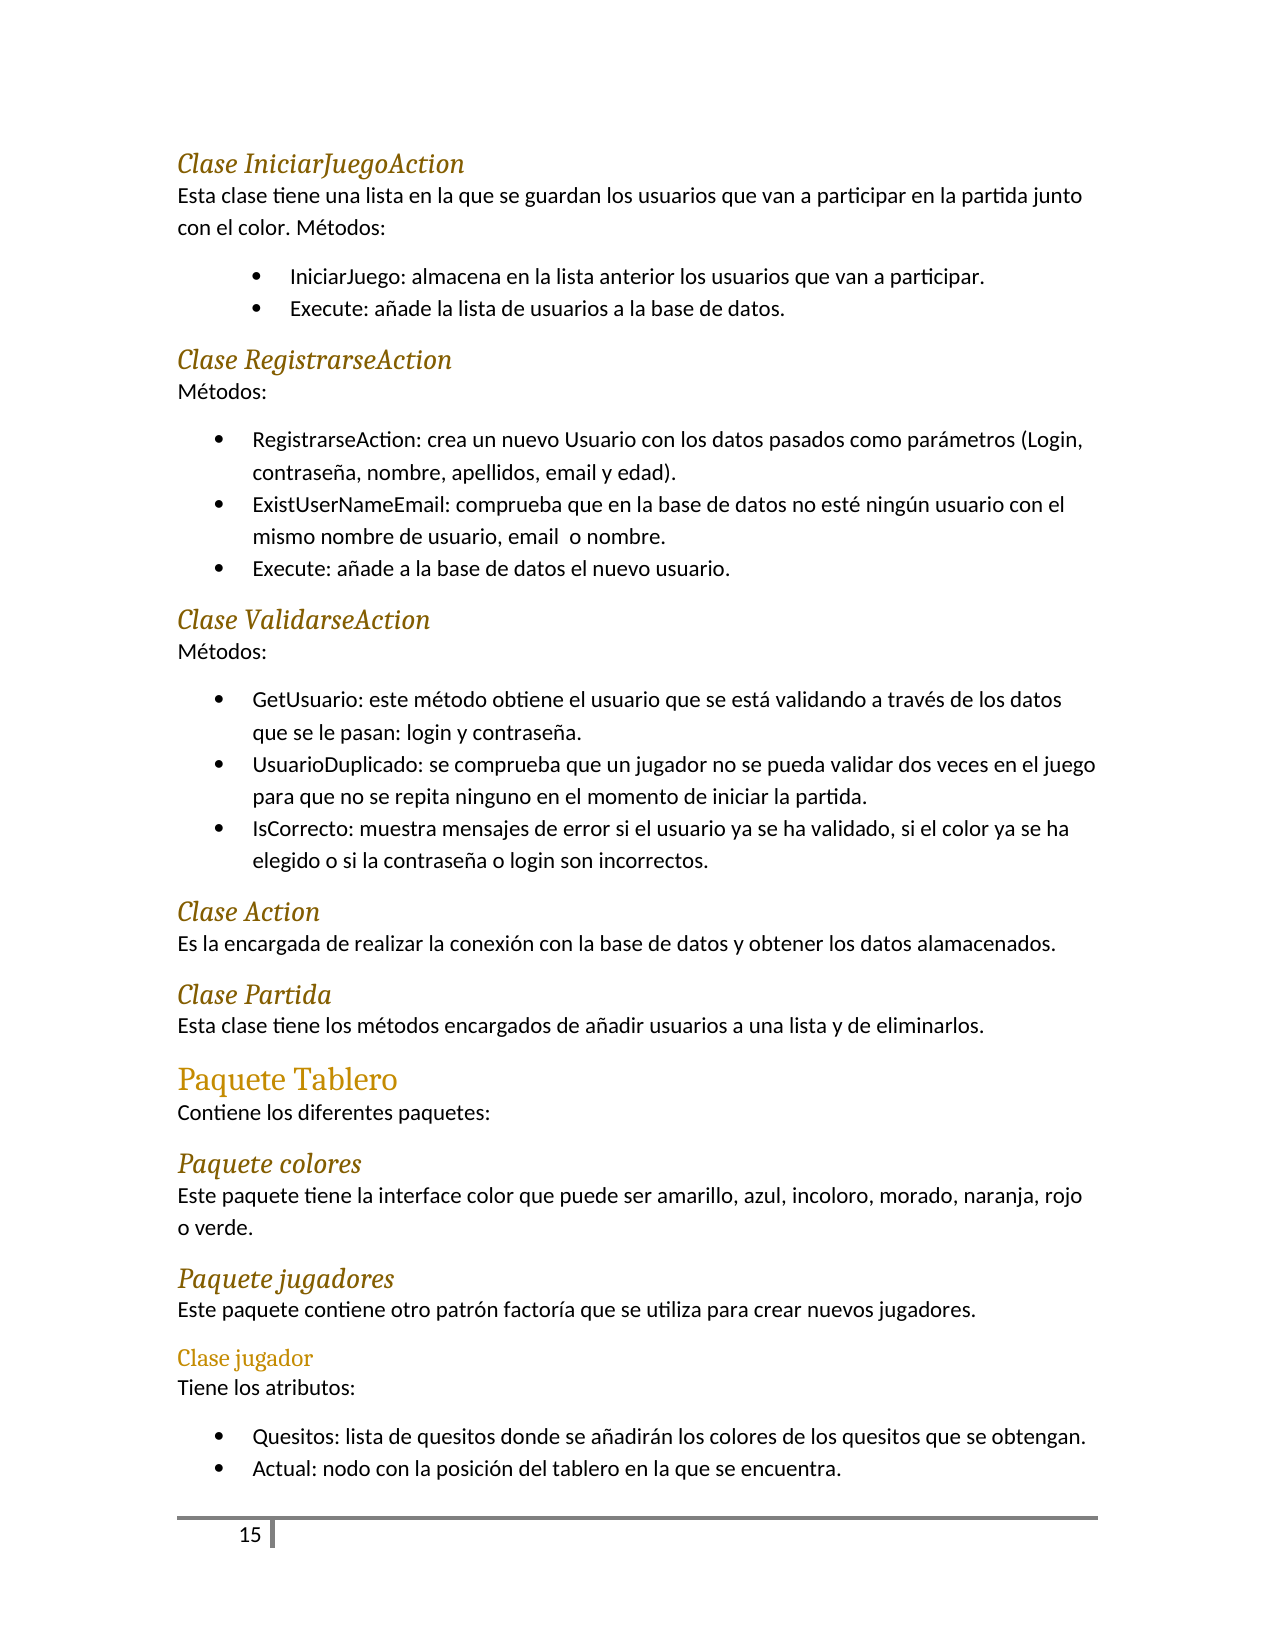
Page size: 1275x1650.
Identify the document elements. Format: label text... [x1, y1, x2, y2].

text Esta clase tiene los métodos encargados de añadir usuarios a una lista y de eliminarlos. [177, 1011, 1098, 1039]
list Actual: nodo con la posición del tablero en la que se encuentra. [215, 1454, 1098, 1482]
list IsCorrecto: muestra mensajes de error si el usuario ya se ha validado, si el color ya se ha elegido o si la contraseña o login son incorrectos. [215, 814, 1098, 874]
list Execute: añade a la base de datos el nuevo usuario. [215, 554, 1098, 582]
text Este paquete tiene la interface color que puede ser amarillo, azul, incoloro, morado, naranja, rojo o verde. [177, 1181, 1098, 1241]
subtitle Clase Partida [177, 978, 1098, 1011]
subtitle Clase IniciarJuegoAction [177, 148, 1098, 181]
list IniciarJuego: almacena en la lista anterior los usuarios que van a participar. [252, 262, 1098, 290]
list Execute: añade la lista de usuarios a la base de datos. [252, 294, 1098, 322]
text Tiene los atributos: [177, 1373, 1098, 1401]
text Esta clase tiene una lista en la que se guardan los usuarios que van a participar en la partida junto con el color. Métodos: [177, 181, 1098, 241]
list UsuarioDuplicado: se comprueba que un jugador no se pueda validar dos veces en el juego para que no se repita ninguno en el momento de iniciar la partida. [215, 750, 1098, 810]
subtitle Clase RegistrarseAction [177, 343, 1098, 377]
list ExistUserNameEmail: comprueba que en la base de datos no esté ningún usuario con el mismo nombre de usuario, email o nombre. [215, 490, 1098, 550]
subtitle Paquete Tablero [177, 1060, 1098, 1098]
text Métodos: [177, 377, 1098, 405]
text Contiene los diferentes paquetes: [177, 1098, 1098, 1127]
subtitle Paquete colores [177, 1147, 1098, 1181]
text Es la encargada de realizar la conexión con la base de datos y obtener los datos alamacenados. [177, 929, 1098, 957]
text Este paquete contiene otro patrón factoría que se utiliza para crear nuevos jugadores. [177, 1296, 1098, 1323]
subtitle Clase ValidarseAction [177, 603, 1098, 637]
text Métodos: [177, 637, 1098, 665]
subtitle Clase jugador [177, 1344, 1098, 1373]
subtitle Clase Action [177, 895, 1098, 929]
subtitle Paquete jugadores [177, 1262, 1098, 1296]
list Quesitos: lista de quesitos donde se añadirán los colores de los quesitos que se obtengan. [215, 1422, 1098, 1450]
list RegistrarseAction: crea un nuevo Usuario con los datos pasados como parámetros (Login, contraseña, nombre, apellidos, email y edad). [215, 426, 1098, 486]
list GetUsuario: este método obtiene el usuario que se está validando a través de los datos que se le pasan: login y contraseña. [215, 686, 1098, 746]
